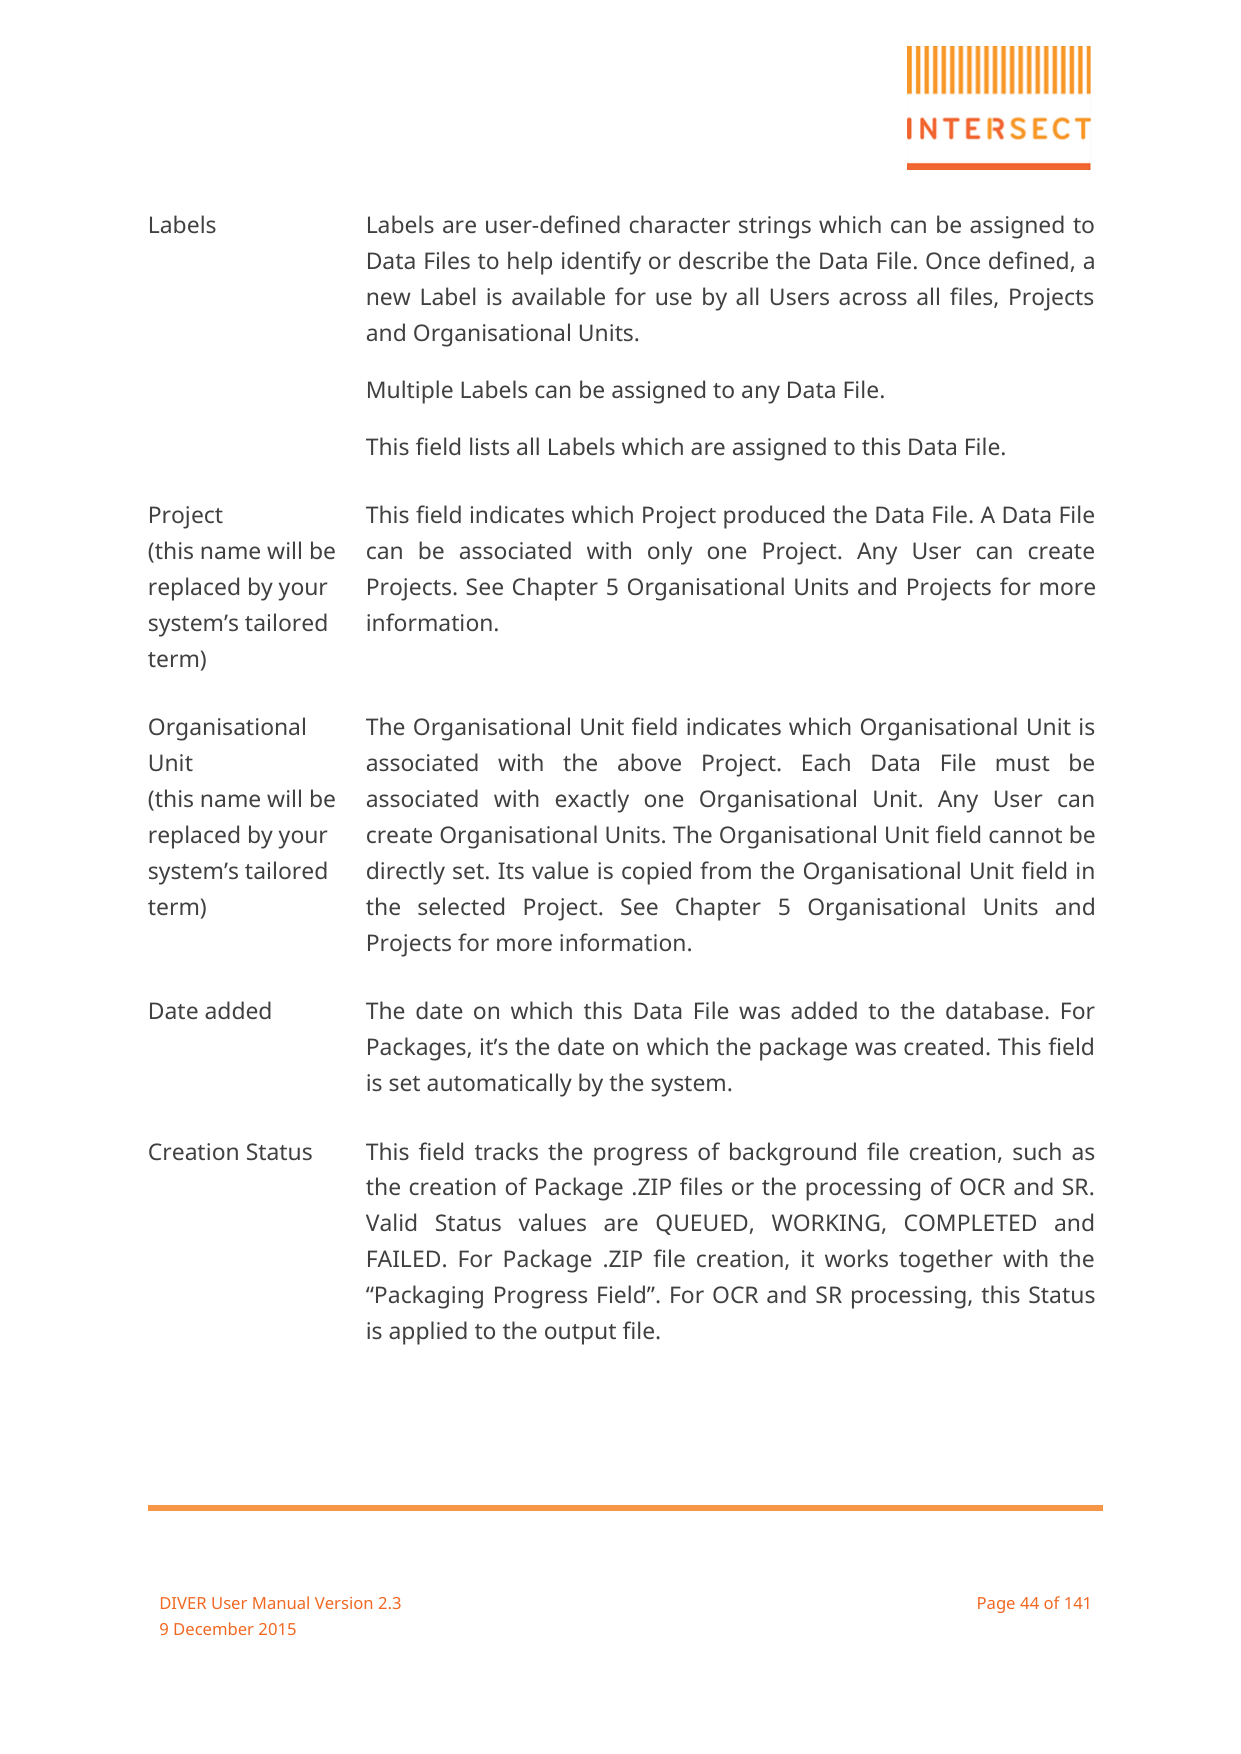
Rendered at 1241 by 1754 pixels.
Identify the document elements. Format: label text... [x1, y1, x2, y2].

table_cell Creation Status [136, 1123, 354, 1371]
table_cell This field indicates which Project produced the Data File. A Data File can be associated with only one Project. Any User can create Projects. See Chapter 5 Organisational Units and Projects for more information. [354, 486, 1107, 698]
table_cell Labels [136, 197, 354, 486]
table_cell Project (this name will be replaced by your system’s tailored term) [136, 486, 354, 698]
table_cell This field tracks the progress of background file creation, such as the creation of Package .ZIP files or the processing of OCR and SR. Valid Status values are QUEUED, WORKING, COMPLETED and FAILED. For Package .ZIP file creation, it works together with the “Packaging Progress Field”. For OCR and SR processing, this Status is applied to the output file. [354, 1123, 1107, 1371]
table_cell Date added [136, 983, 354, 1123]
table_cell The Organisational Unit field indicates which Organisational Unit is associated with the above Project. Each Data File must be associated with exactly one Organisational Unit. Any User can create Organisational Units. The Organisational Unit field cannot be directly set. Its value is copied from the Organisational Unit field in the selected Project. See Chapter 5 Organisational Units and Projects for more information. [354, 699, 1107, 983]
table_cell Organisational Unit (this name will be replaced by your system’s tailored term) [136, 699, 354, 983]
table_cell The date on which this Data File was added to the database. For Packages, it’s the date on which the package was created. This field is set automatically by the system. [354, 983, 1107, 1123]
table_cell Labels are user-defined character strings which can be assigned to Data Files to help identify or describe the Data File. Once defined, a new Label is available for use by all Users across all files, Projects and Organisational Units. Multiple Labels can be assigned to any Data File. This field lists all Labels which are assigned to this Data File. [354, 197, 1107, 486]
picture [905, 44, 1093, 172]
